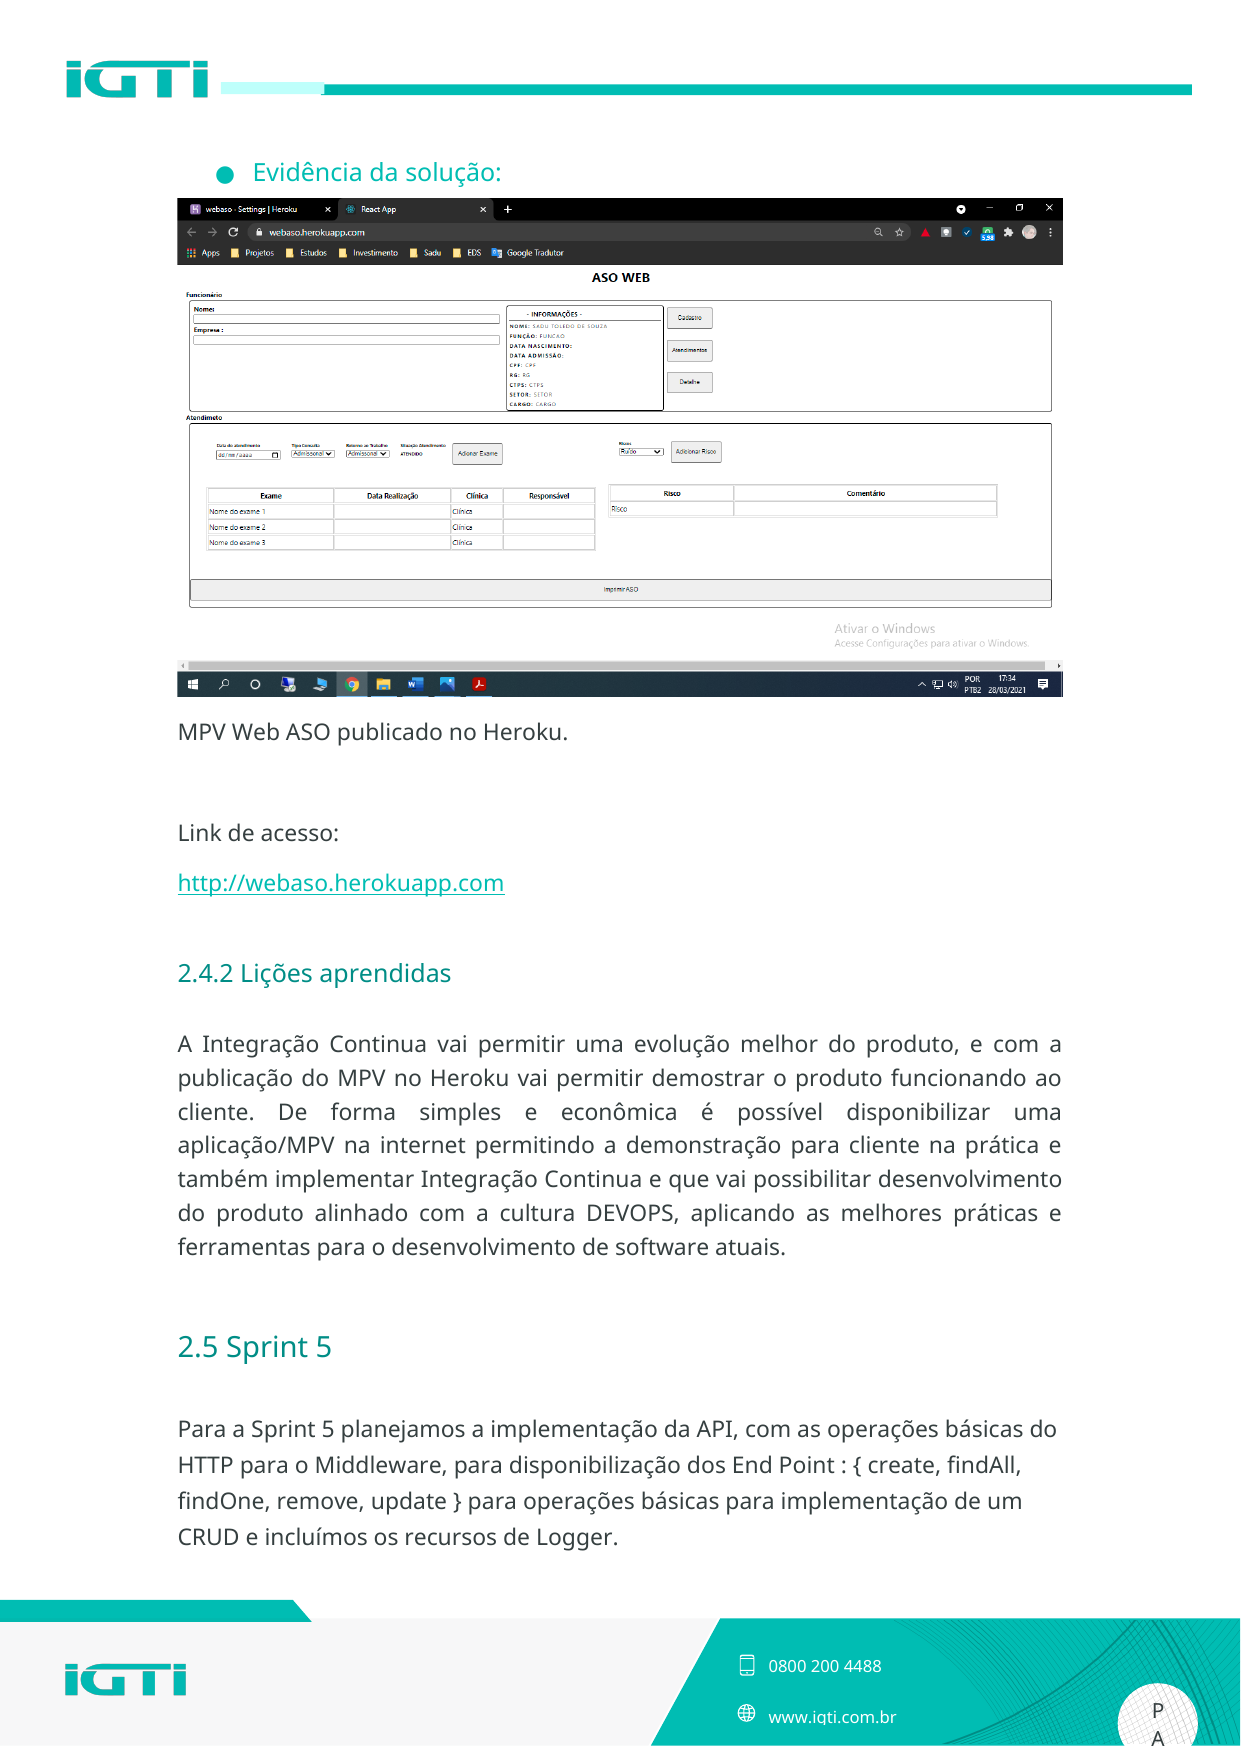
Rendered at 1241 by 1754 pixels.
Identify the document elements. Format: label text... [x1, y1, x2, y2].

picture [58, 54, 216, 104]
text A Integração Continua vai permitir uma evolução melhor do produto, e com a publicação do MPV no Heroku vai permitir demostrar o produto funcionando ao cliente. De forma simples e econômica é possível disponibilizar uma aplicação/MPV na internet permitindo a demonstração para cliente na prática e também implementar Integração Continua e que vai possibilitar desenvolvimento do produto alinhado com a cultura DEVOPS, aplicando as melhores práticas e ferramentas para o desenvolvimento de software atuais. [177, 1028, 1063, 1262]
text 2.4.2 Lições aprendidas [177, 956, 1063, 990]
text http://webaso.herokuapp.com [177, 867, 1063, 898]
picture [177, 198, 1063, 697]
text MPV Web ASO publicado no Heroku. [177, 716, 1063, 747]
text Para a Sprint 5 planejamos a implementação da API, com as operações básicas do HTTP para o Middleware, para disponibilização dos End Point : { create, findAll, findOne, remove, update } para operações básicas para implementação de um CRUD e incluímos os recursos de Logger. [177, 1413, 1063, 1552]
text 2.5 Sprint 5 [177, 1326, 1063, 1366]
picture [58, 1658, 193, 1701]
list Evidência da solução: [215, 148, 1063, 194]
picture [890, 1620, 1241, 1744]
text Link de acesso: [177, 817, 1063, 848]
